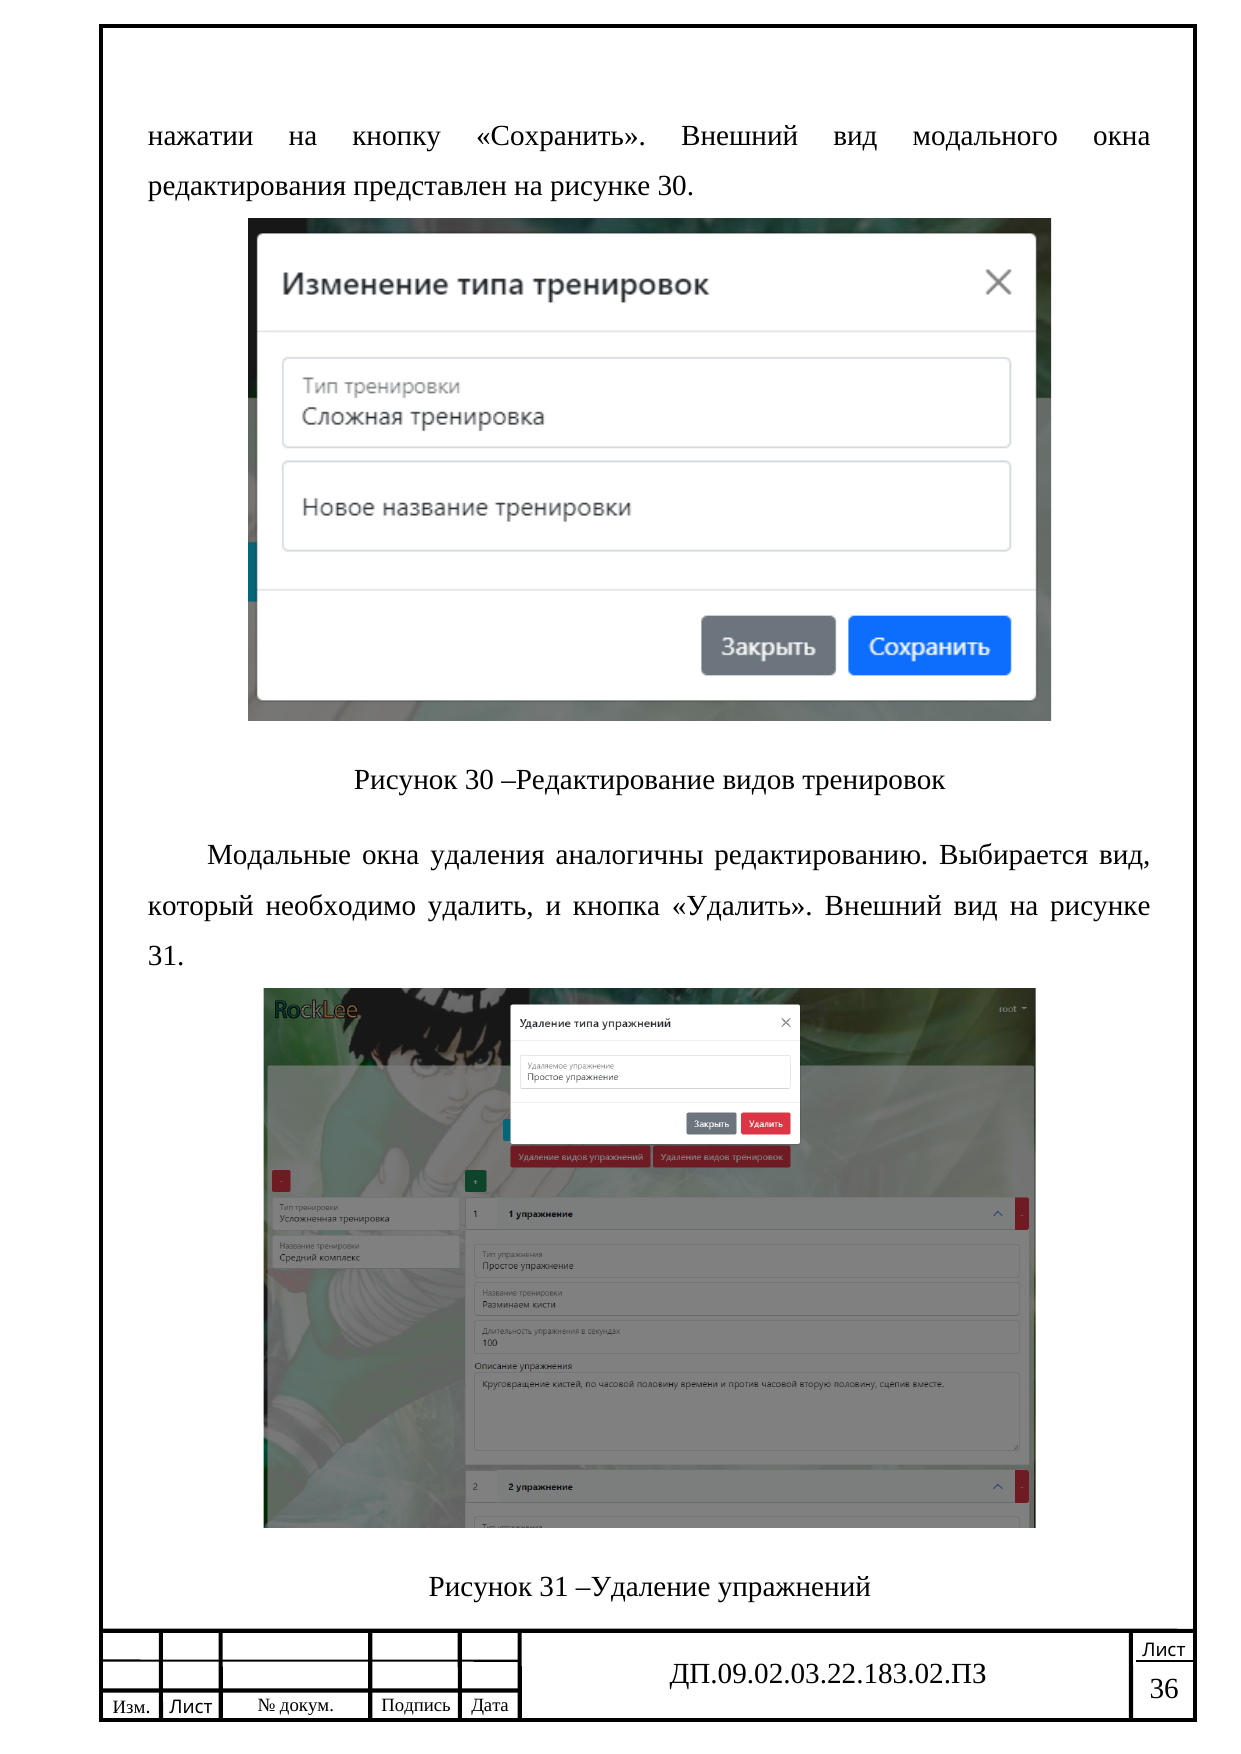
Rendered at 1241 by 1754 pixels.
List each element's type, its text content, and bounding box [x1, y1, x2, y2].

picture [263, 988, 1036, 1528]
text Модальные окна удаления аналогичны редактированию. Выбирается вид, который необходимо удалить, и кнопка «Удалить». Внешний вид на рисунке 31. [148, 837, 1152, 972]
text Рисунок 30 –Редактирование видов тренировок [118, 762, 1181, 796]
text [148, 118, 1152, 202]
text Рисунок 31 –Удаление упражнений [118, 1569, 1181, 1603]
picture [248, 218, 1052, 721]
